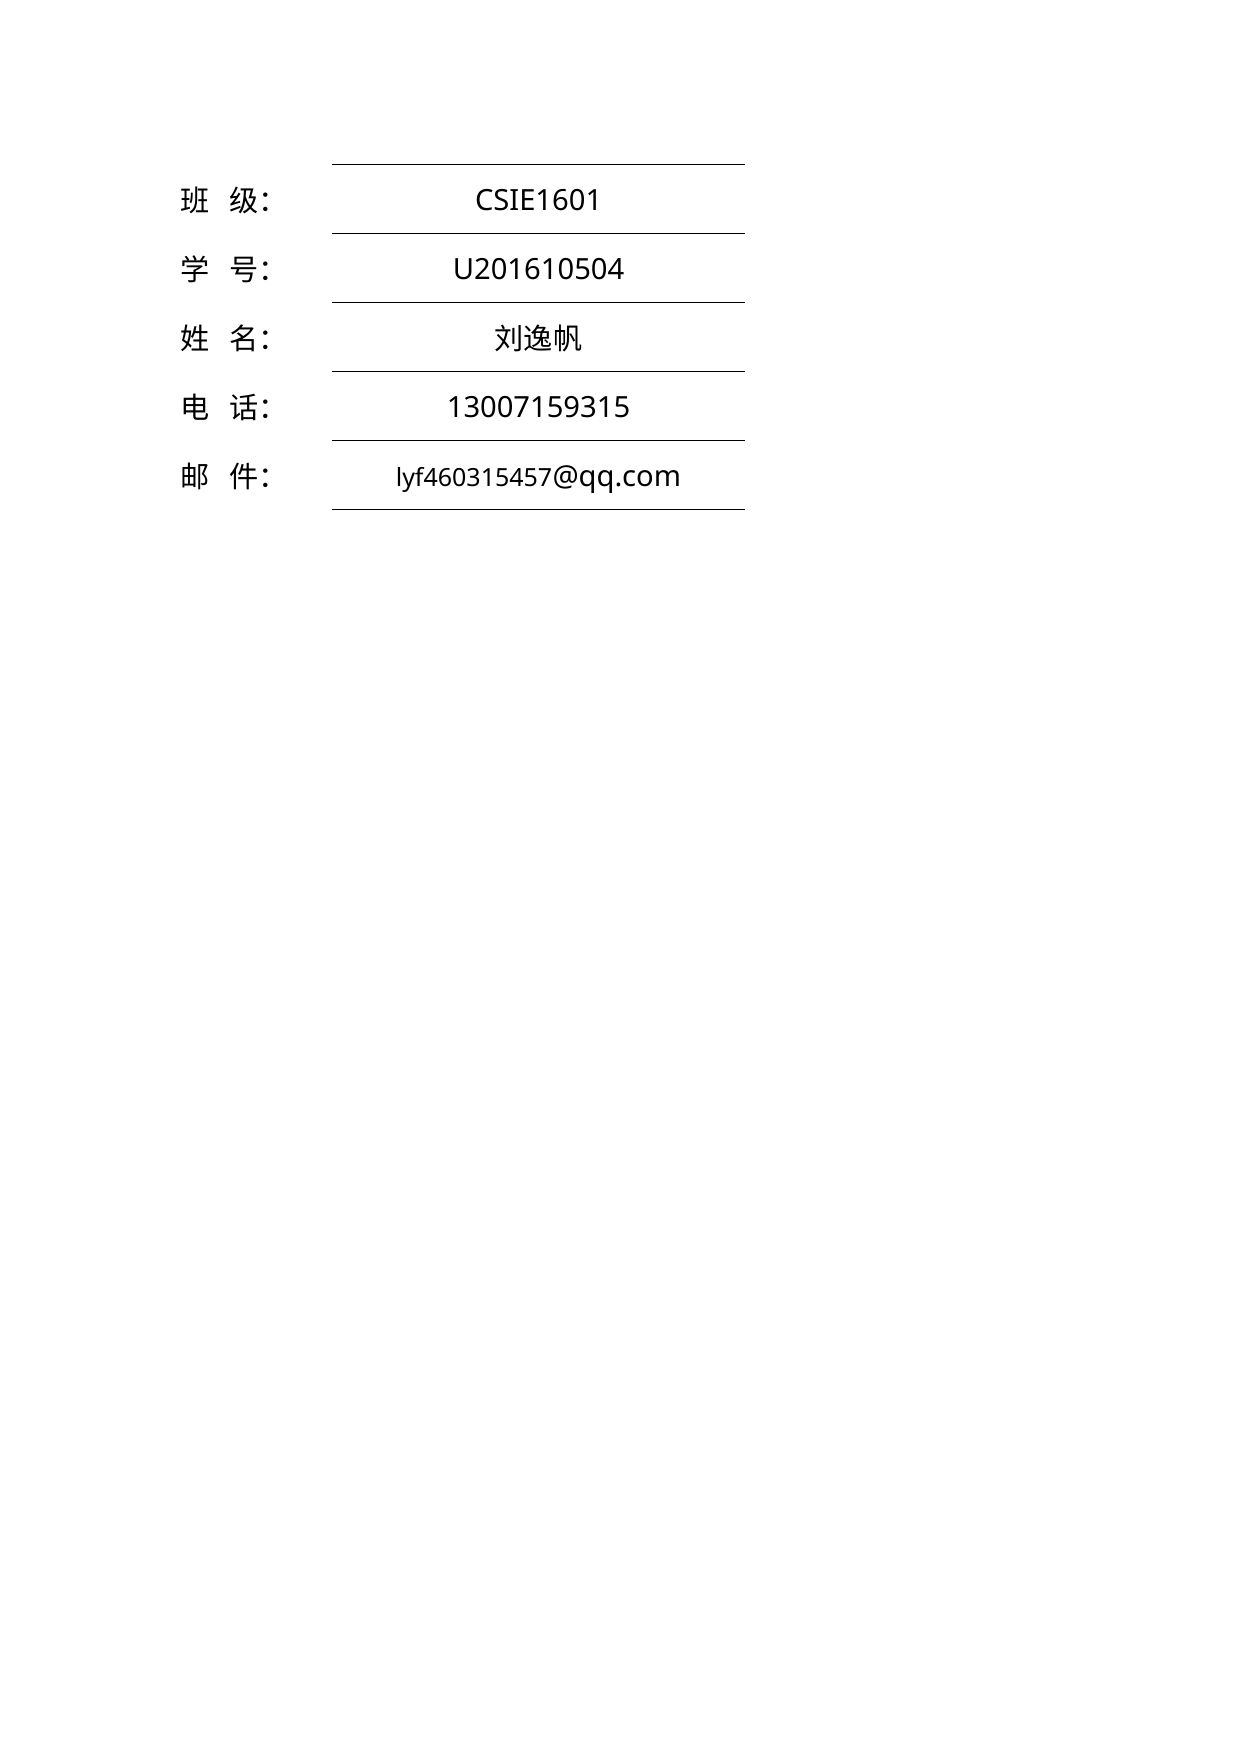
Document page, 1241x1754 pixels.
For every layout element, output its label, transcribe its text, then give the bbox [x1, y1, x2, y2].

table_cell 13007159315 [332, 372, 745, 440]
table_cell lyf460315457@qq.com [332, 441, 745, 509]
table_cell CSIE1601 [332, 165, 745, 233]
table_cell 邮 件： [169, 440, 332, 509]
table_cell 学 号： [169, 233, 332, 302]
table_cell 电 话： [169, 371, 332, 440]
table_cell 姓 名： [169, 302, 332, 371]
table_cell 刘逸帆 [332, 303, 745, 371]
table_cell 班 级： [169, 164, 332, 233]
table_cell U201610504 [332, 234, 745, 302]
